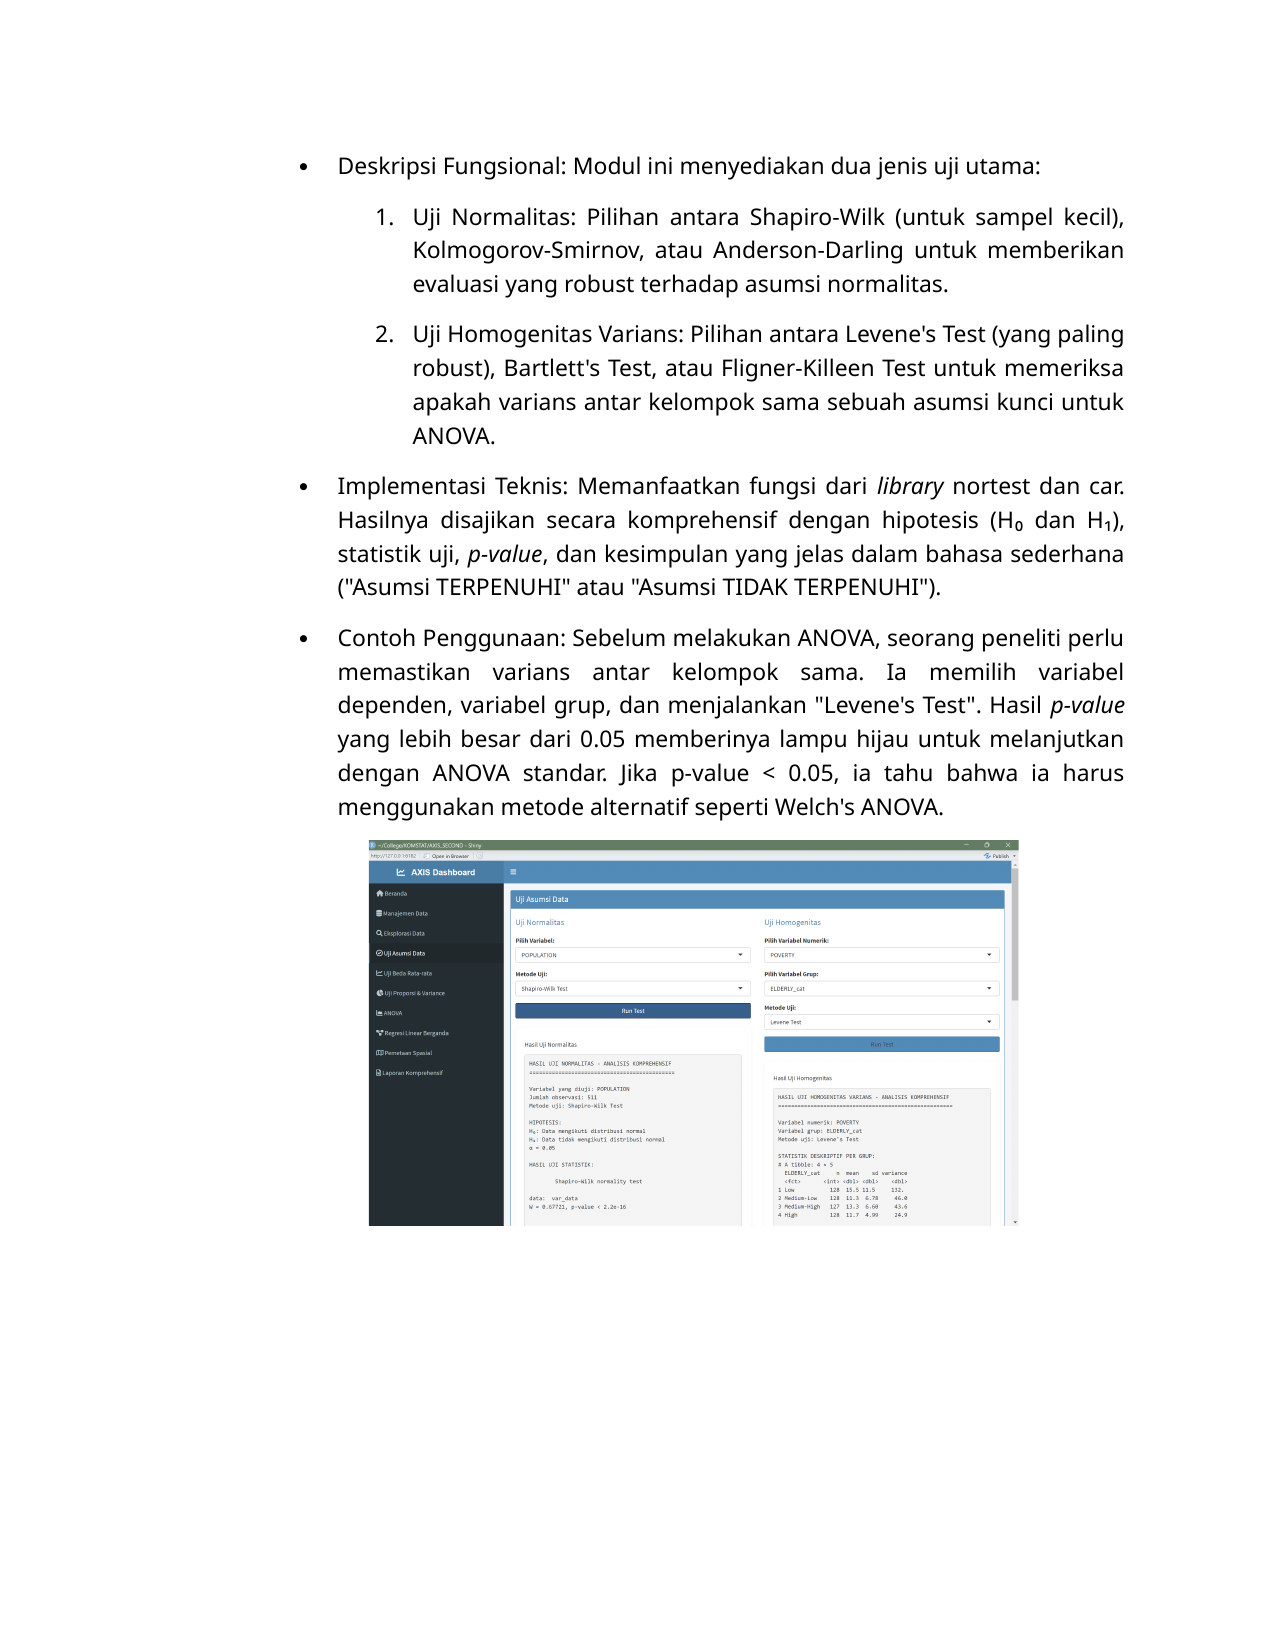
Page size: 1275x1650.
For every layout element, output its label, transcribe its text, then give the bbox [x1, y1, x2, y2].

list Deskripsi Fungsional: Modul ini menyediakan dua jenis uji utama: [300, 150, 1125, 181]
list Uji Normalitas: Pilihan antara Shapiro-Wilk (untuk sampel kecil), Kolmogorov-Smirnov, atau Anderson-Darling untuk memberikan evaluasi yang robust terhadap asumsi normalitas. [375, 200, 1125, 299]
list Implementasi Teknis: Memanfaatkan fungsi dari library nortest dan car. Hasilnya disajikan secara komprehensif dengan hipotesis (H₀ dan H₁), statistik uji, p-value, dan kesimpulan yang jelas dalam bahasa sederhana ("Asumsi TERPENUHI" atau "Asumsi TIDAK TERPENUHI"). [300, 470, 1125, 602]
list Contoh Penggunaan: Sebelum melakukan ANOVA, seorang peneliti perlu memastikan varians antar kelompok sama. Ia memilih variabel dependen, variabel grup, dan menjalankan "Levene's Test". Hasil p-value yang lebih besar dari 0.05 memberinya lampu hijau untuk melanjutkan dengan ANOVA standar. Jika p-value < 0.05, ia tahu bahwa ia harus menggunakan metode alternatif seperti Welch's ANOVA. [300, 622, 1125, 822]
picture [368, 840, 1019, 1226]
list Uji Homogenitas Varians: Pilihan antara Levene's Test (yang paling robust), Bartlett's Test, atau Fligner-Killeen Test untuk memeriksa apakah varians antar kelompok sama sebuah asumsi kunci untuk ANOVA. [375, 318, 1125, 451]
